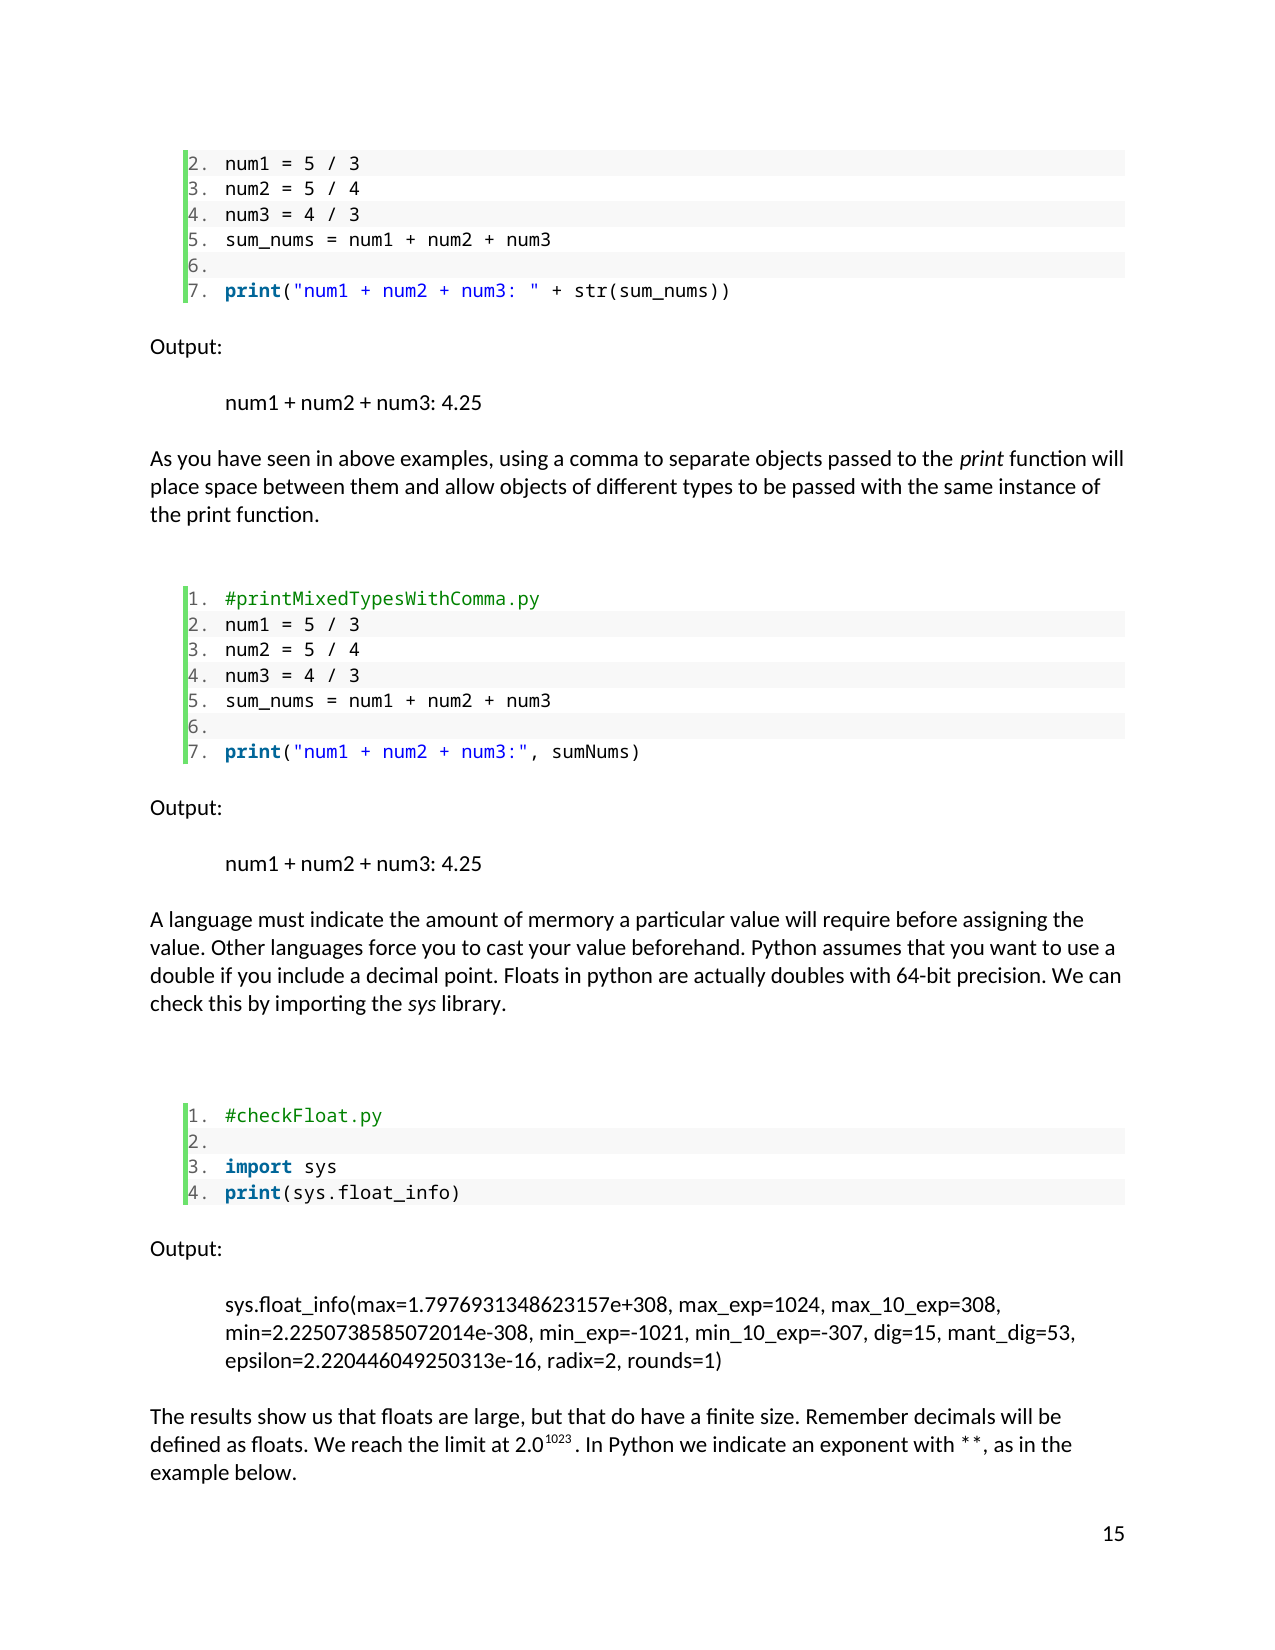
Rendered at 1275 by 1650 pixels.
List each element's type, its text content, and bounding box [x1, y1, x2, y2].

list import sys [188, 1154, 1125, 1179]
list num2 = 5 / 4 [188, 637, 1125, 662]
text Output: [150, 332, 1125, 360]
text sys.float_info(max=1.7976931348623157e+308, max_exp=1024, max_10_exp=308, min=2.2250738585072014e-308, min_exp=-1021, min_10_exp=-307, dig=15, mant_dig=53, epsilon=2.220446049250313e-16, radix=2, rounds=1) [225, 1290, 1125, 1374]
list num3 = 4 / 3 [188, 662, 1125, 688]
list sum_nums = num1 + num2 + num3 [188, 227, 1125, 252]
list print("num1 + num2 + num3:", sumNums) [188, 739, 1125, 764]
list #checkFloat.py [188, 1103, 1125, 1128]
list #printMixedTypesWithComma.py [188, 586, 1125, 611]
list print(sys.float_info) [188, 1179, 1125, 1205]
list num1 = 5 / 3 [188, 611, 1125, 637]
text As you have seen in above examples, using a comma to separate objects passed to the print function will place space between them and allow objects of different types to be passed with the same instance of the print function. [150, 444, 1125, 528]
text The results show us that floats are large, but that do have a finite size. Remember decimals will be defined as floats. We reach the limit at 2.01023 . In Python we indicate an exponent with **, as in the example below. [150, 1402, 1125, 1486]
list sum_nums = num1 + num2 + num3 [188, 688, 1125, 713]
list print("num1 + num2 + num3: " + str(sum_nums)) [188, 278, 1125, 303]
text num1 + num2 + num3: 4.25 [150, 388, 1125, 416]
list num2 = 5 / 4 [188, 176, 1125, 201]
text Output: [150, 1234, 1125, 1262]
text num1 + num2 + num3: 4.25 [150, 849, 1125, 877]
text Output: [150, 793, 1125, 821]
list num1 = 5 / 3 [188, 150, 1125, 176]
list num3 = 4 / 3 [188, 201, 1125, 227]
text A language must indicate the amount of mermory a particular value will require before assigning the value. Other languages force you to cast your value beforehand. Python assumes that you want to use a double if you include a decimal point. Floats in python are actually doubles with 64-bit precision. We can check this by importing the sys library. [150, 906, 1125, 1018]
